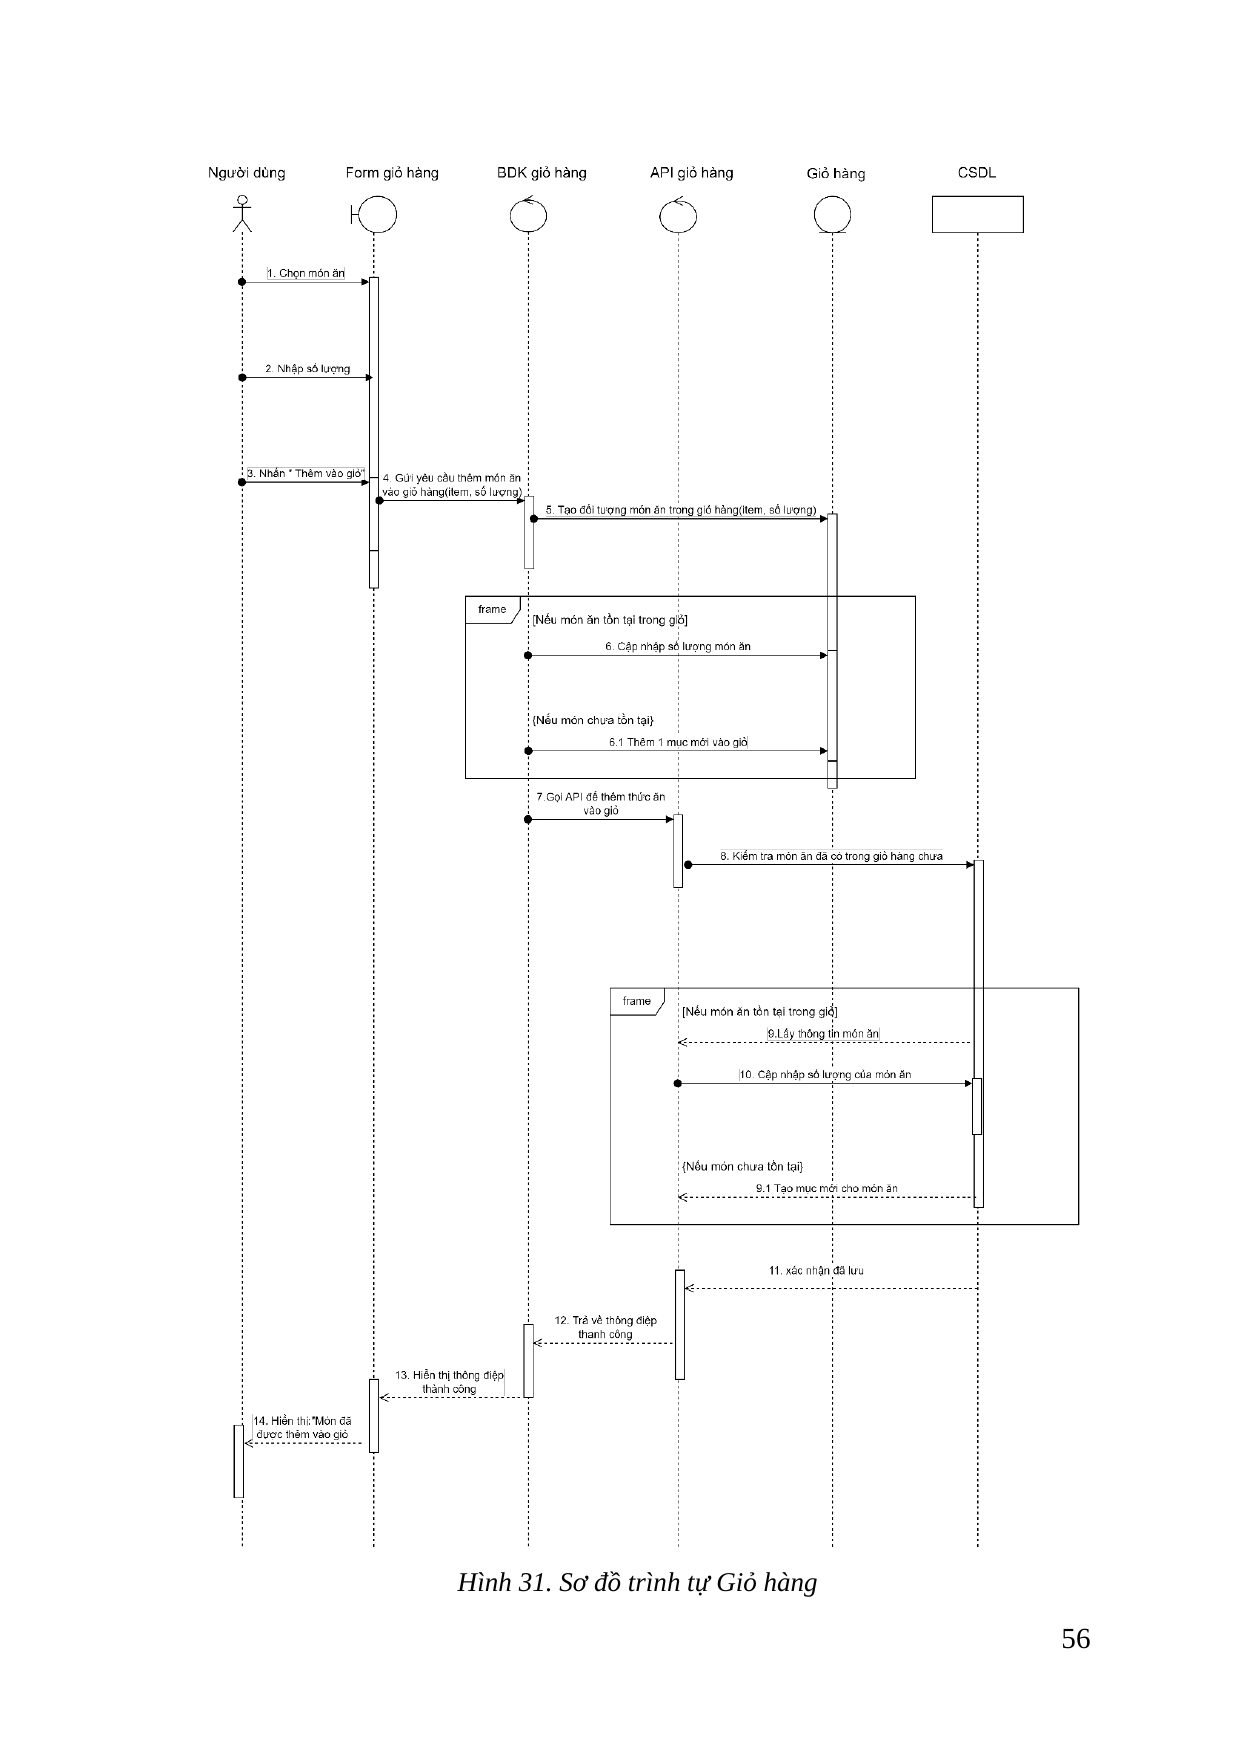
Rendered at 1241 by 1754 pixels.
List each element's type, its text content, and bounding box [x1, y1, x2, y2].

picture [187, 150, 1088, 1548]
text Hình 31. Sơ đồ trình tự Giỏ hàng [187, 1566, 1090, 1597]
